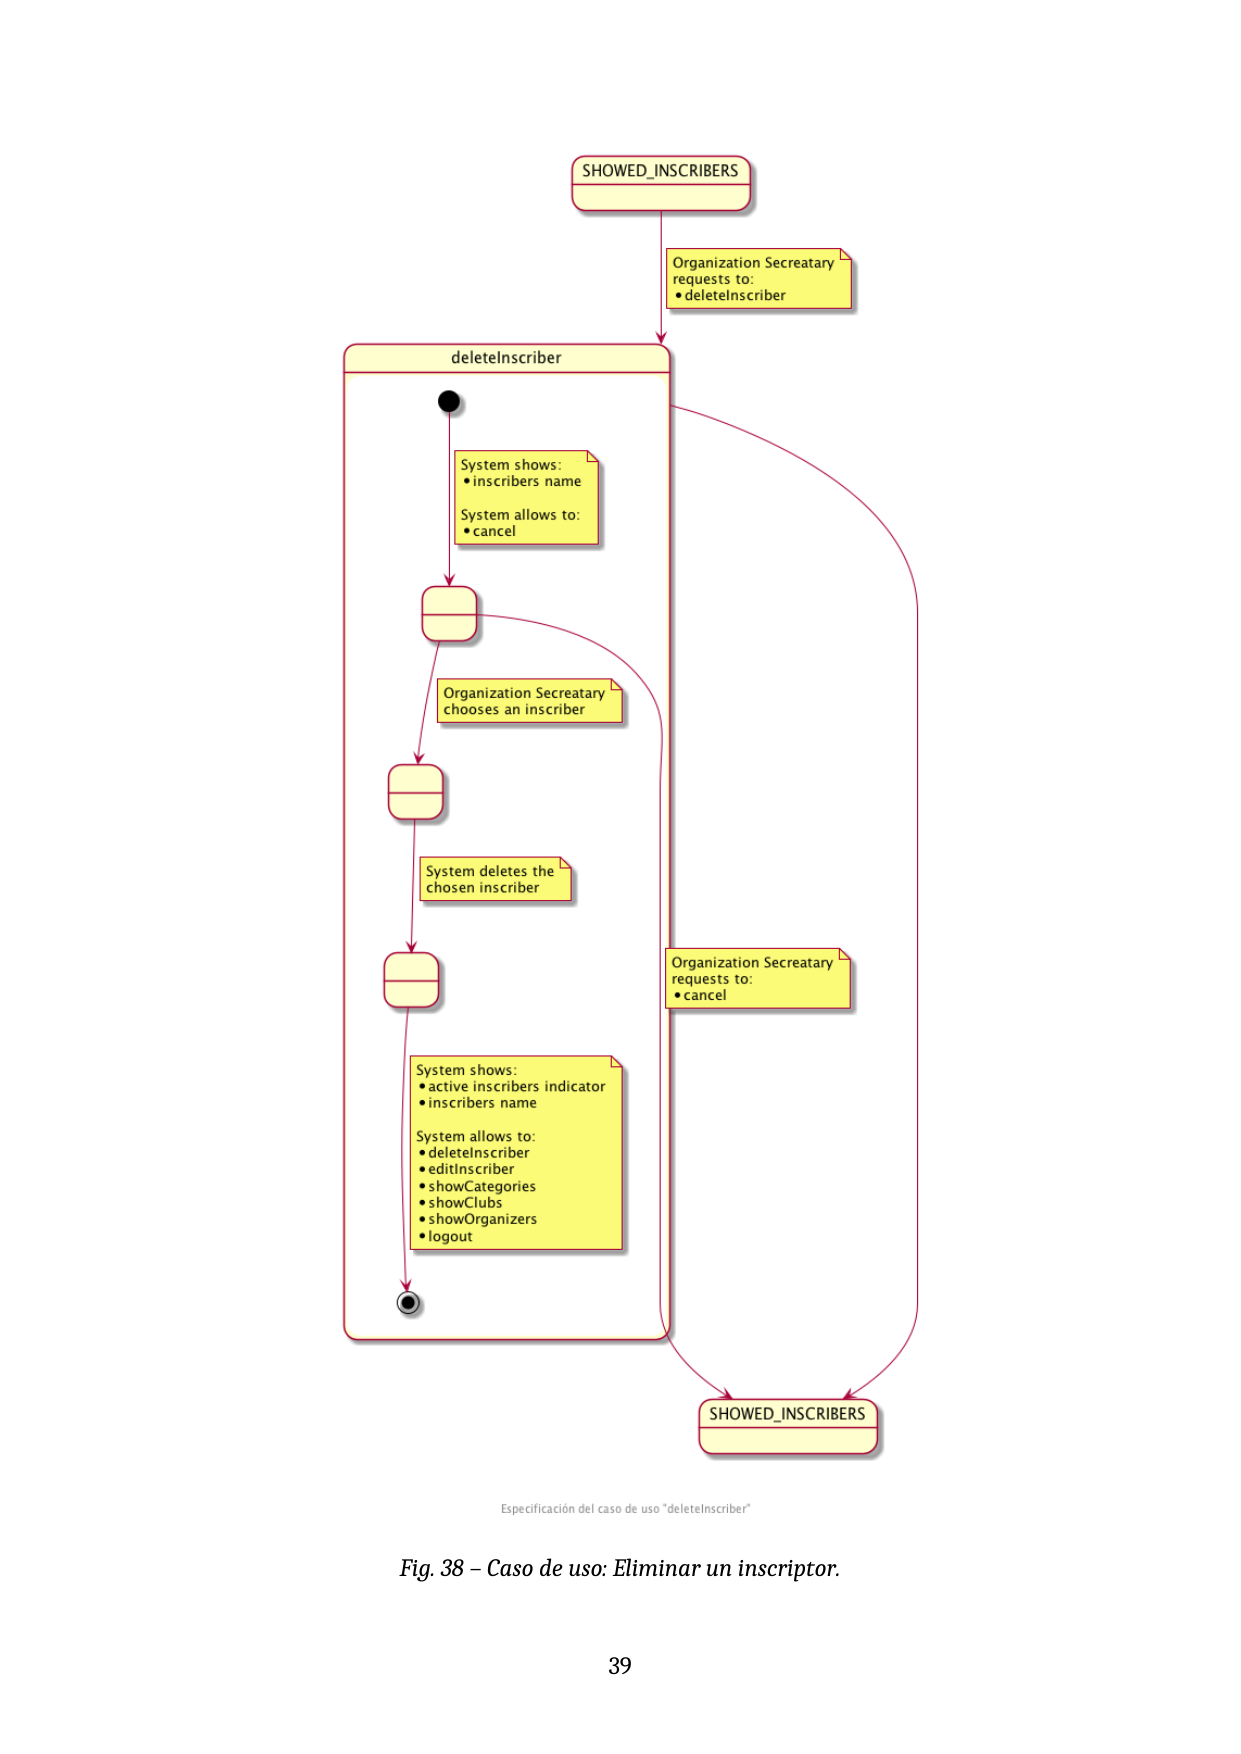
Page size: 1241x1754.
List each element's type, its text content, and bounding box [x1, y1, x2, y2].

text Fig. 38 – Caso de uso: Eliminar un inscriptor. [177, 1554, 1063, 1583]
picture [311, 147, 929, 1526]
